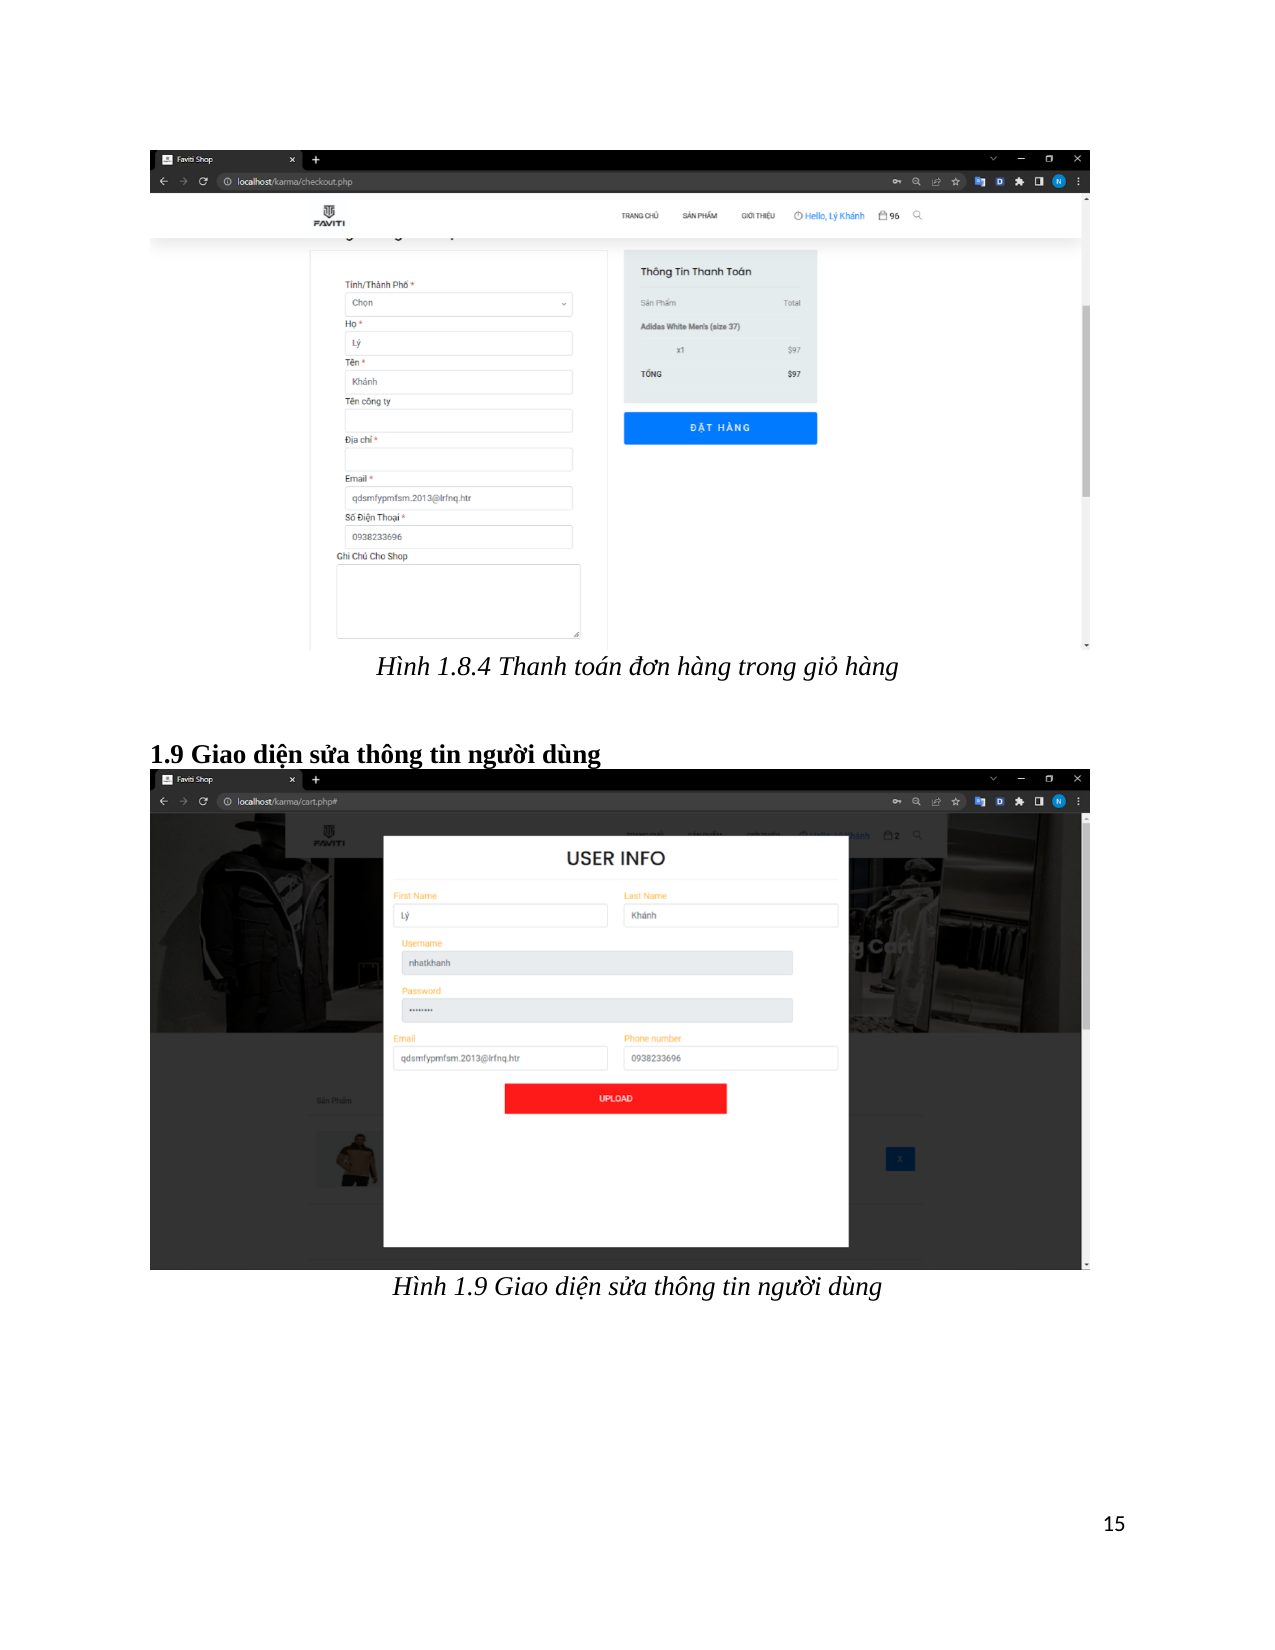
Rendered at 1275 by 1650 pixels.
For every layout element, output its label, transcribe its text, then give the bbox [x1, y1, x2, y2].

subtitle 1.9 Giao diện sửa thông tin người dùng [150, 739, 1125, 770]
picture [150, 769, 1090, 1270]
picture [150, 150, 1090, 650]
text Hình 1.8.4 Thanh toán đơn hàng trong giỏ hàng [150, 650, 1125, 681]
text Hình 1.9 Giao diện sửa thông tin người dùng [150, 1270, 1125, 1301]
